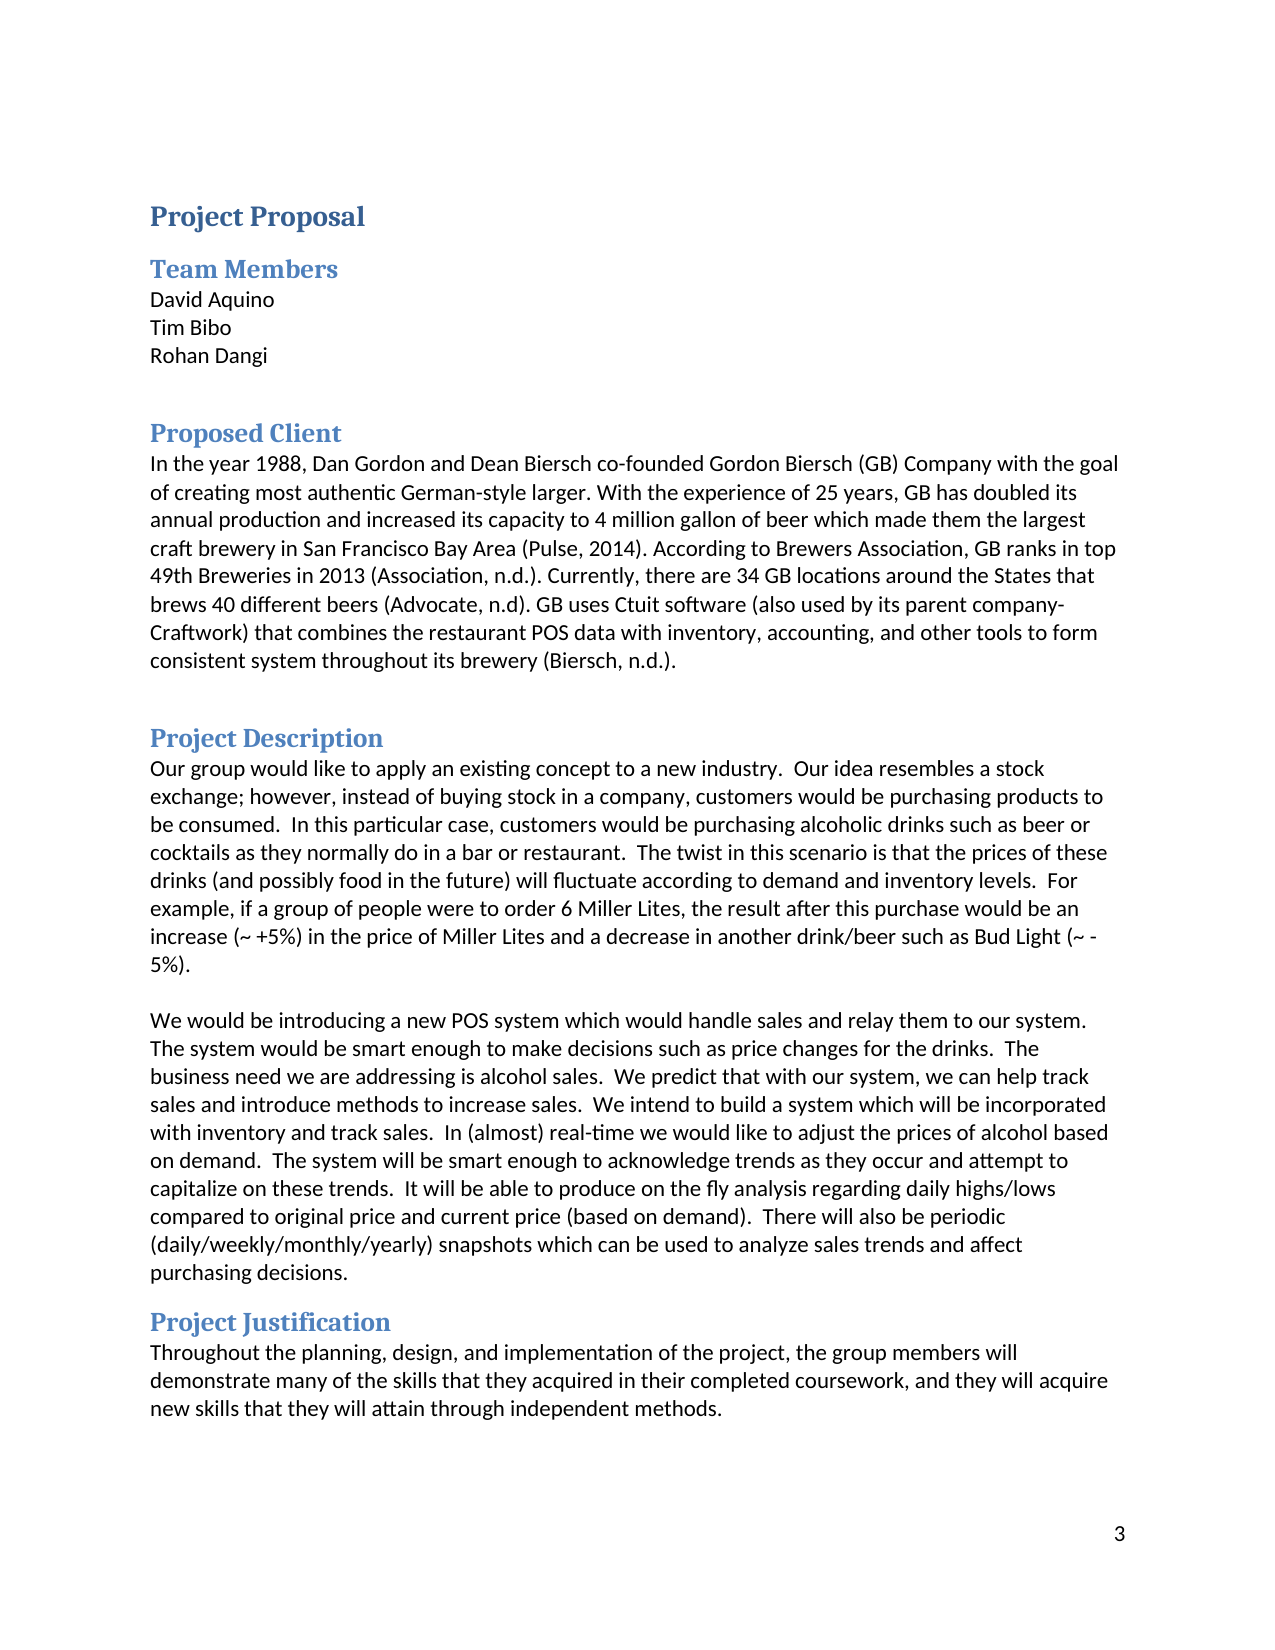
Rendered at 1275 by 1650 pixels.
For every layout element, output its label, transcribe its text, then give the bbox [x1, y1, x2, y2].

text In the year 1988, Dan Gordon and Dean Biersch co-founded Gordon Biersch (GB) Company with the goal of creating most authentic German-style larger. With the experience of 25 years, GB has doubled its annual production and increased its capacity to 4 million gallon of beer which made them the largest craft brewery in San Francisco Bay Area (Pulse, 2014). According to Brewers Association, GB ranks in top 49th Breweries in 2013 (Association, n.d.). Currently, there are 34 GB locations around the States that brews 40 different beers (Advocate, n.d). GB uses Ctuit software (also used by its parent company-Craftwork) that combines the restaurant POS data with inventory, accounting, and other tools to form consistent system throughout its brewery (Biersch, n.d.). [150, 449, 1125, 674]
text David Aquino [150, 286, 1125, 313]
text Rohan Dangi [150, 342, 1125, 369]
text Our group would like to apply an existing concept to a new industry. Our idea resembles a stock exchange; however, instead of buying stock in a company, customers would be purchasing products to be consumed. In this particular case, customers would be purchasing alcoholic drinks such as beer or cocktails as they normally do in a bar or restaurant. The twist in this scenario is that the prices of these drinks (and possibly food in the future) will fluctuate according to demand and inventory levels. For example, if a group of people were to order 6 Miller Lites, the result after this purchase would be an increase (~ +5%) in the price of Miller Lites and a decrease in another drink/beer such as Bud Light (~ -5%). [150, 754, 1125, 978]
subtitle Proposed Client [150, 418, 1125, 449]
subtitle Project Description [150, 723, 1125, 754]
subtitle Team Members [150, 254, 1125, 286]
text We would be introducing a new POS system which would handle sales and relay them to our system. The system would be smart enough to make decisions such as price changes for the drinks. The business need we are addressing is alcohol sales. We predict that with our system, we can help track sales and introduce methods to increase sales. We intend to build a system which will be incorporated with inventory and track sales. In (almost) real-time we would like to adjust the prices of alcohol based on demand. The system will be smart enough to acknowledge trends as they occur and attempt to capitalize on these trends. It will be able to produce on the fly analysis regarding daily highs/lows compared to original price and current price (based on demand). There will also be periodic (daily/weekly/monthly/yearly) snapshots which can be used to analyze sales trends and affect purchasing decisions. [150, 1006, 1125, 1286]
subtitle Project Proposal [150, 200, 1125, 233]
subtitle Project Justification [150, 1307, 1125, 1338]
text Tim Bibo [150, 313, 1125, 342]
text Throughout the planning, design, and implementation of the project, the group members will demonstrate many of the skills that they acquired in their completed coursework, and they will acquire new skills that they will attain through independent methods. [150, 1338, 1125, 1422]
